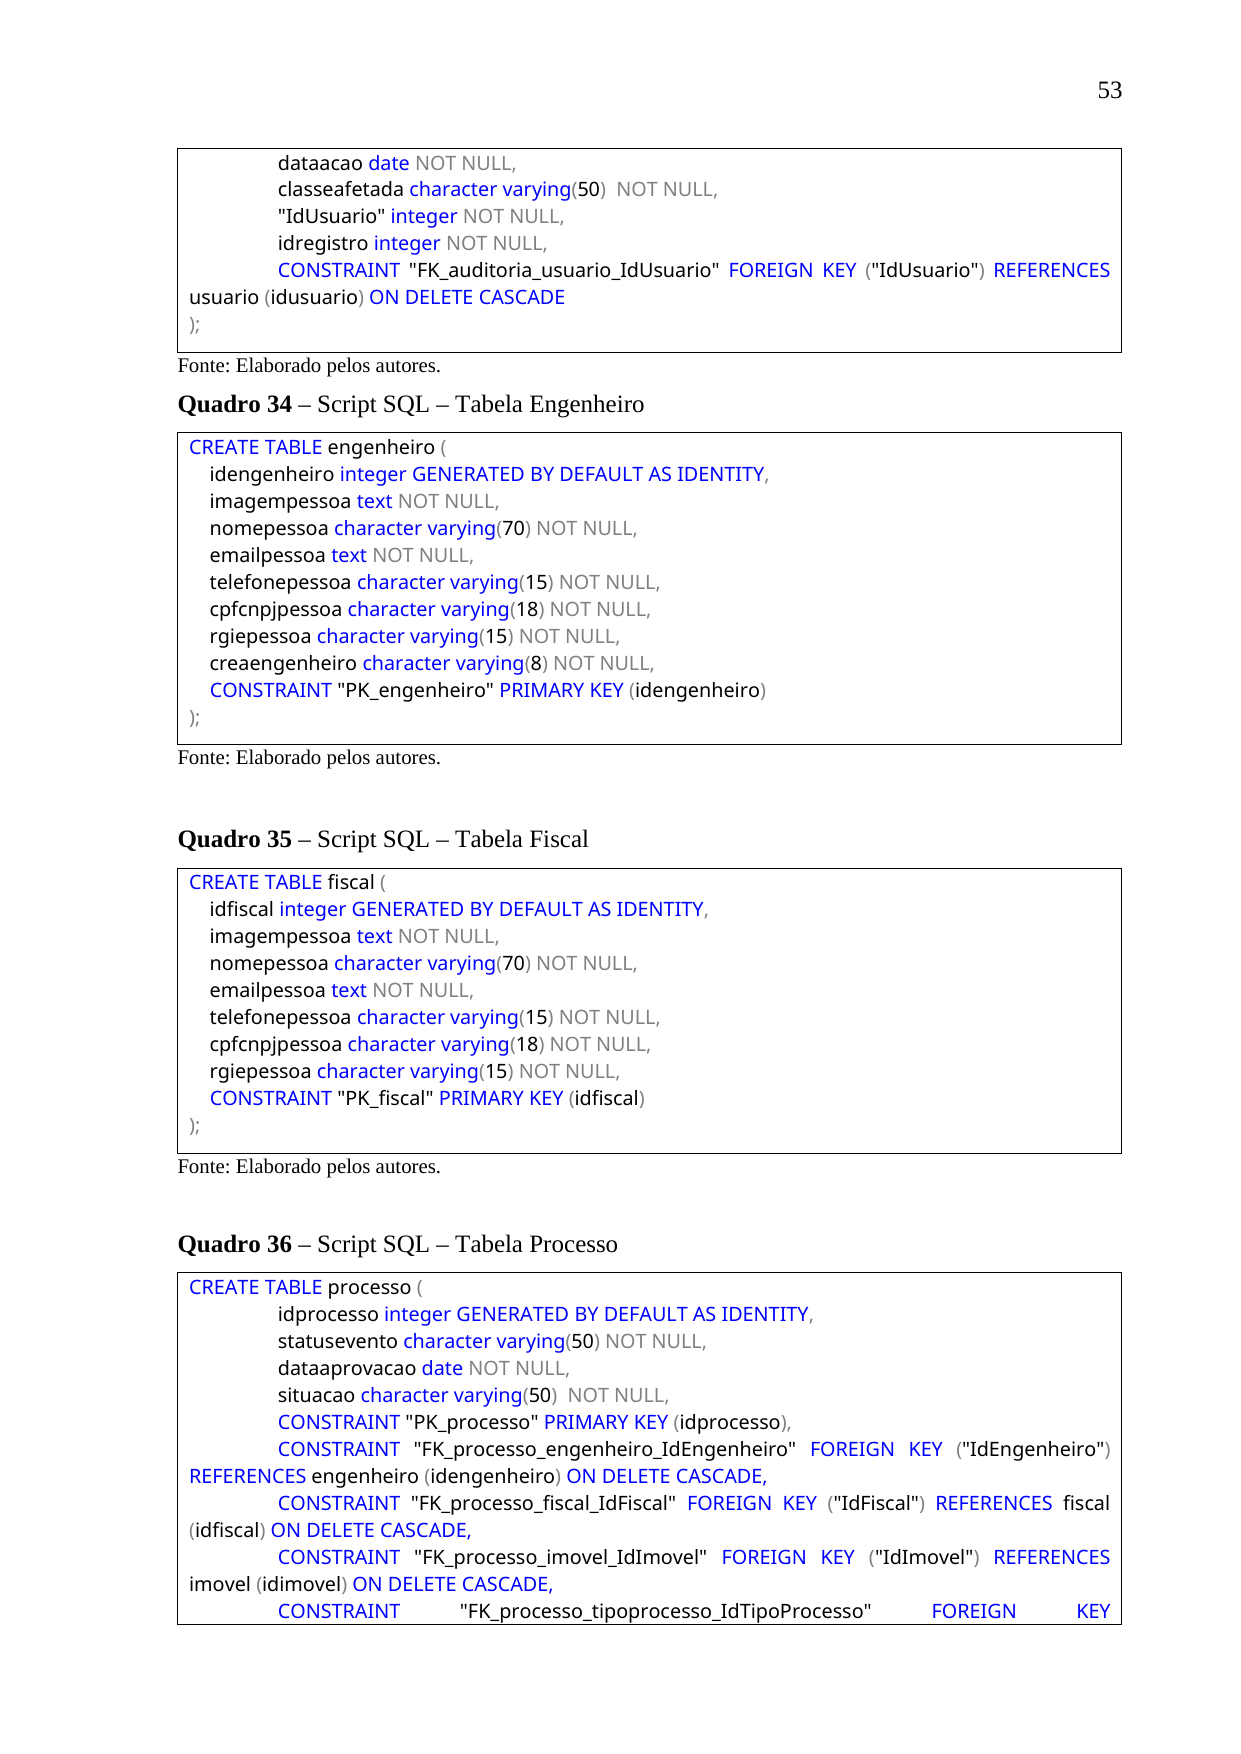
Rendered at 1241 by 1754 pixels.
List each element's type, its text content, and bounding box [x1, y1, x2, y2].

text Fonte: Elaborado pelos autores. [177, 745, 1122, 769]
text Quadro 35 – Script SQL – Tabela Fiscal [177, 824, 1122, 853]
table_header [178, 1273, 1121, 1624]
table_header CREATE TABLE fiscal ( idfiscal integer GENERATED BY DEFAULT AS IDENTITY, imagempessoa text NOT NULL, nomepessoa character varying(70) NOT NULL, emailpessoa text NOT NULL, telefonepessoa character varying(15) NOT NULL, cpfcnpjpessoa character varying(18) NOT NULL, rgiepessoa character varying(15) NOT NULL, CONSTRAINT "PK_fiscal" PRIMARY KEY (idfiscal) ); [178, 869, 1121, 1153]
text Quadro 34 – Script SQL – Tabela Engenheiro [177, 389, 1122, 418]
table_header CREATE TABLE engenheiro ( idengenheiro integer GENERATED BY DEFAULT AS IDENTITY, imagempessoa text NOT NULL, nomepessoa character varying(70) NOT NULL, emailpessoa text NOT NULL, telefonepessoa character varying(15) NOT NULL, cpfcnpjpessoa character varying(18) NOT NULL, rgiepessoa character varying(15) NOT NULL, creaengenheiro character varying(8) NOT NULL, CONSTRAINT "PK_engenheiro" PRIMARY KEY (idengenheiro) ); [178, 433, 1121, 744]
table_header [178, 149, 1121, 352]
text Fonte: Elaborado pelos autores. [177, 1154, 1122, 1178]
text Fonte: Elaborado pelos autores. [177, 353, 1122, 377]
text Quadro 36 – Script SQL – Tabela Processo [177, 1229, 1122, 1258]
